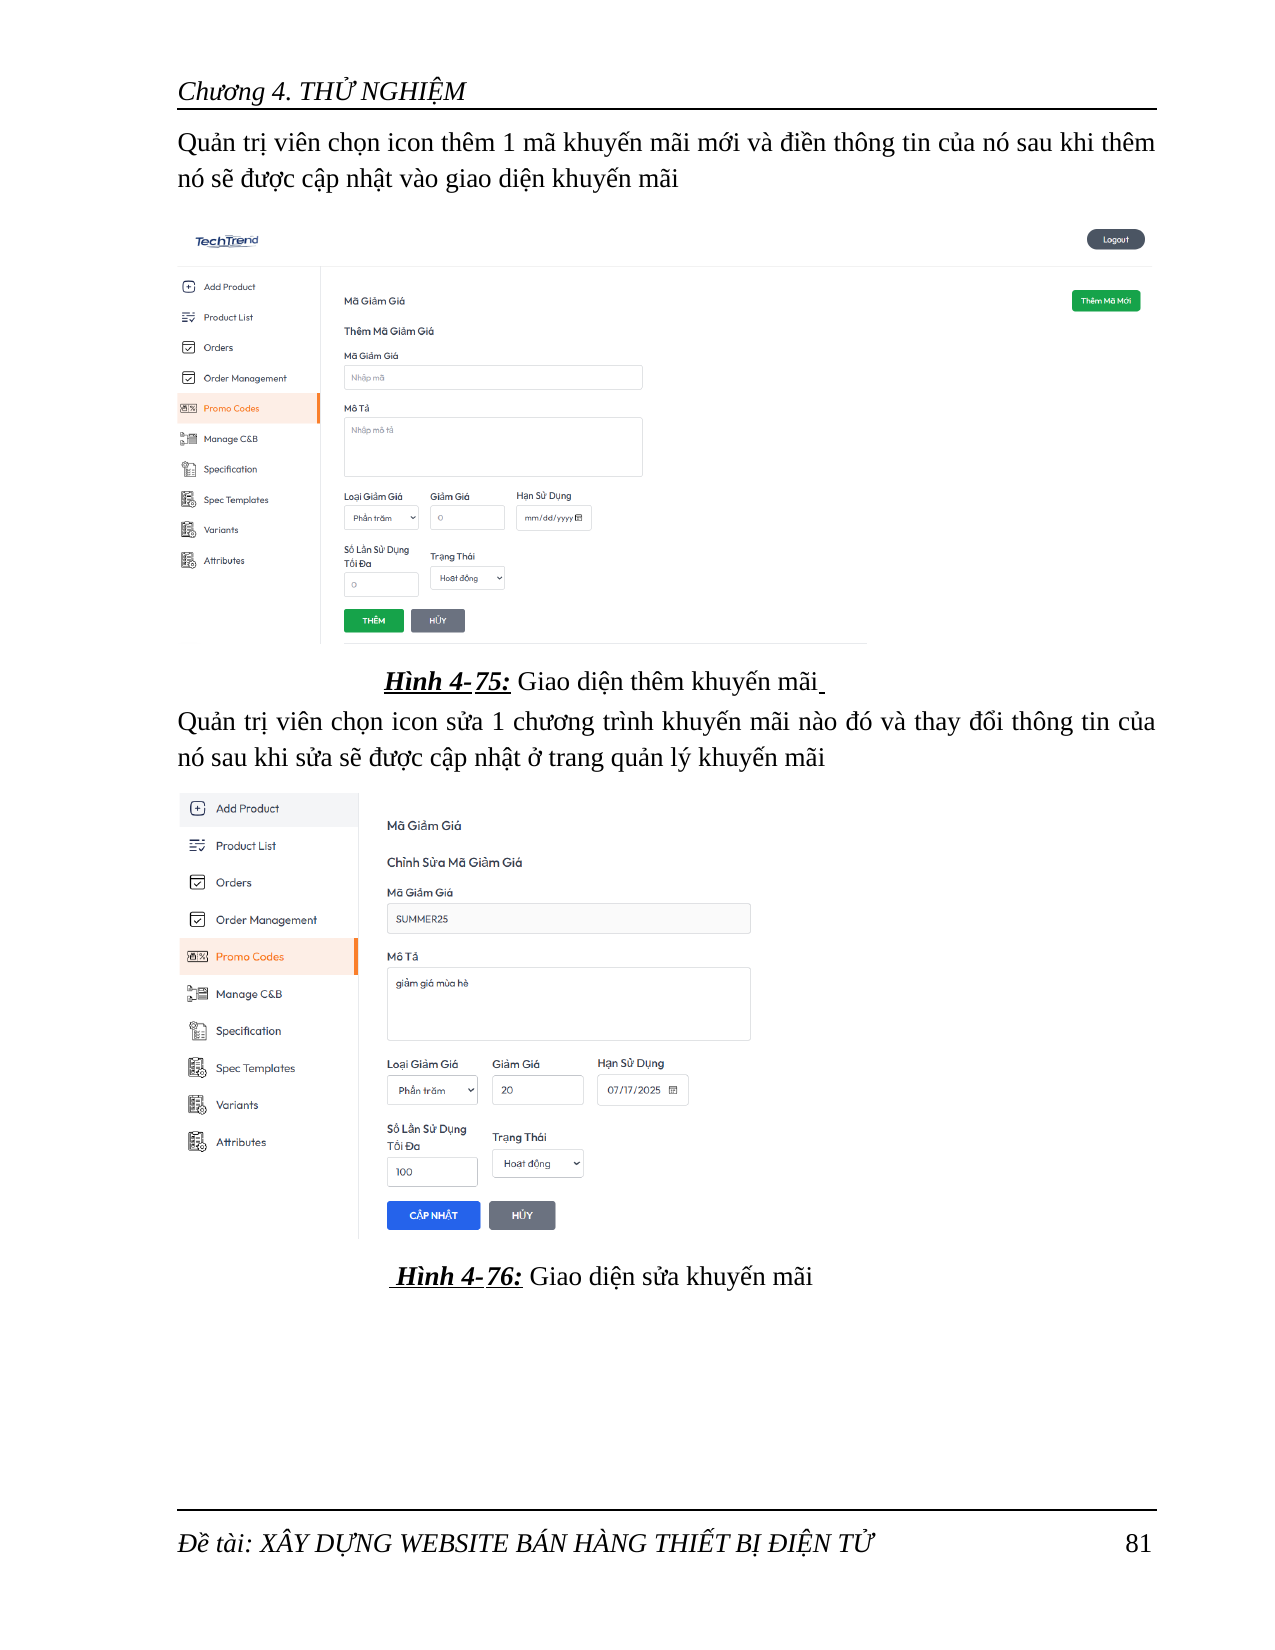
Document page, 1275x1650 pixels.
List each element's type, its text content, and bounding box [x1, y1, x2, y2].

text Quản trị viên chọn icon thêm 1 mã khuyến mãi mới và điền thông tin của nó sau khi thêm nó sẽ được cập nhật vào giao diện khuyến mãi [177, 126, 1157, 193]
picture [179, 793, 1155, 1239]
text Quản trị viên chọn icon sửa 1 chương trình khuyến mãi nào đó và thay đổi thông tin của nó sau khi sửa sẽ được cập nhật ở trang quản lý khuyến mãi [177, 705, 1157, 772]
picture [177, 214, 1153, 644]
